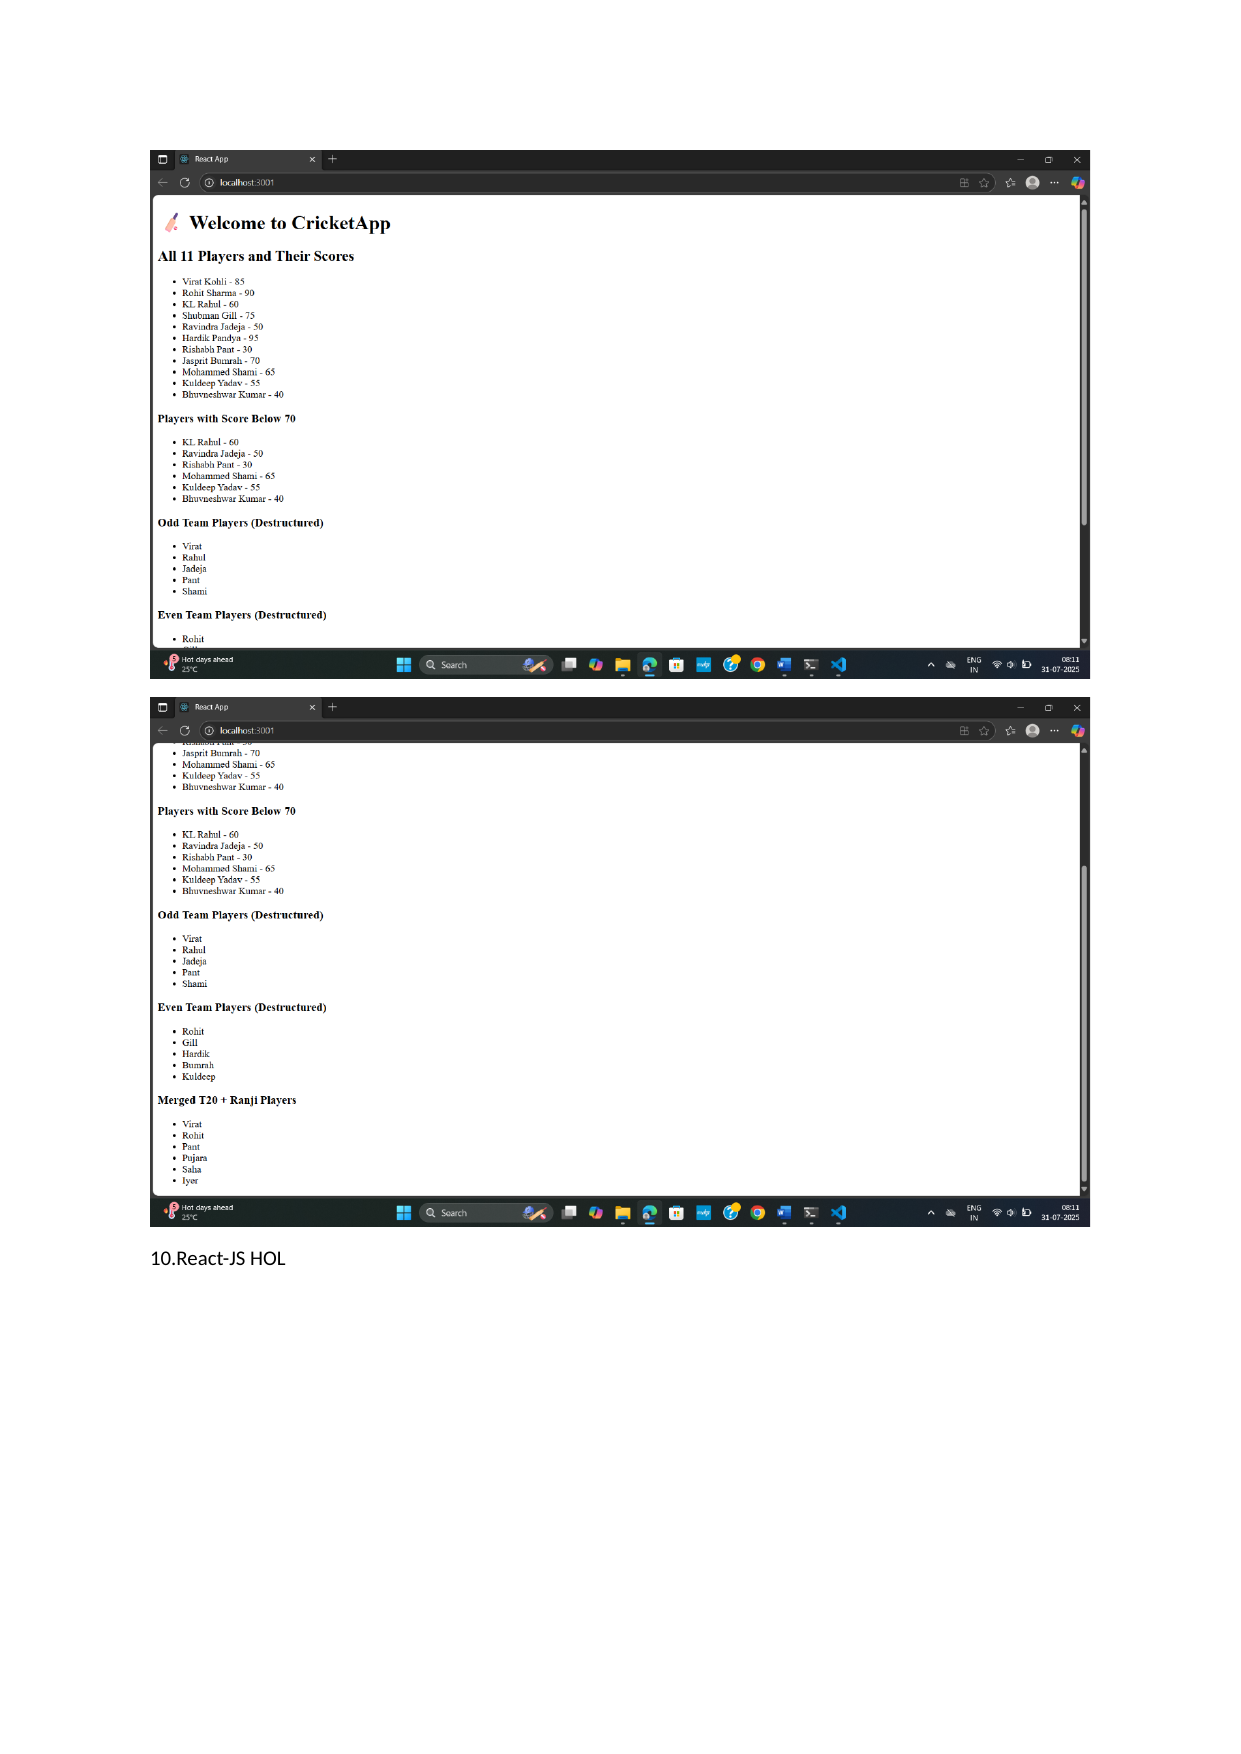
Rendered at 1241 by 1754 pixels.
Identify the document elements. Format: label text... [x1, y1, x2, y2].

picture [150, 150, 1091, 679]
text 10.React-JS HOL [150, 1245, 1090, 1271]
picture [150, 697, 1091, 1227]
